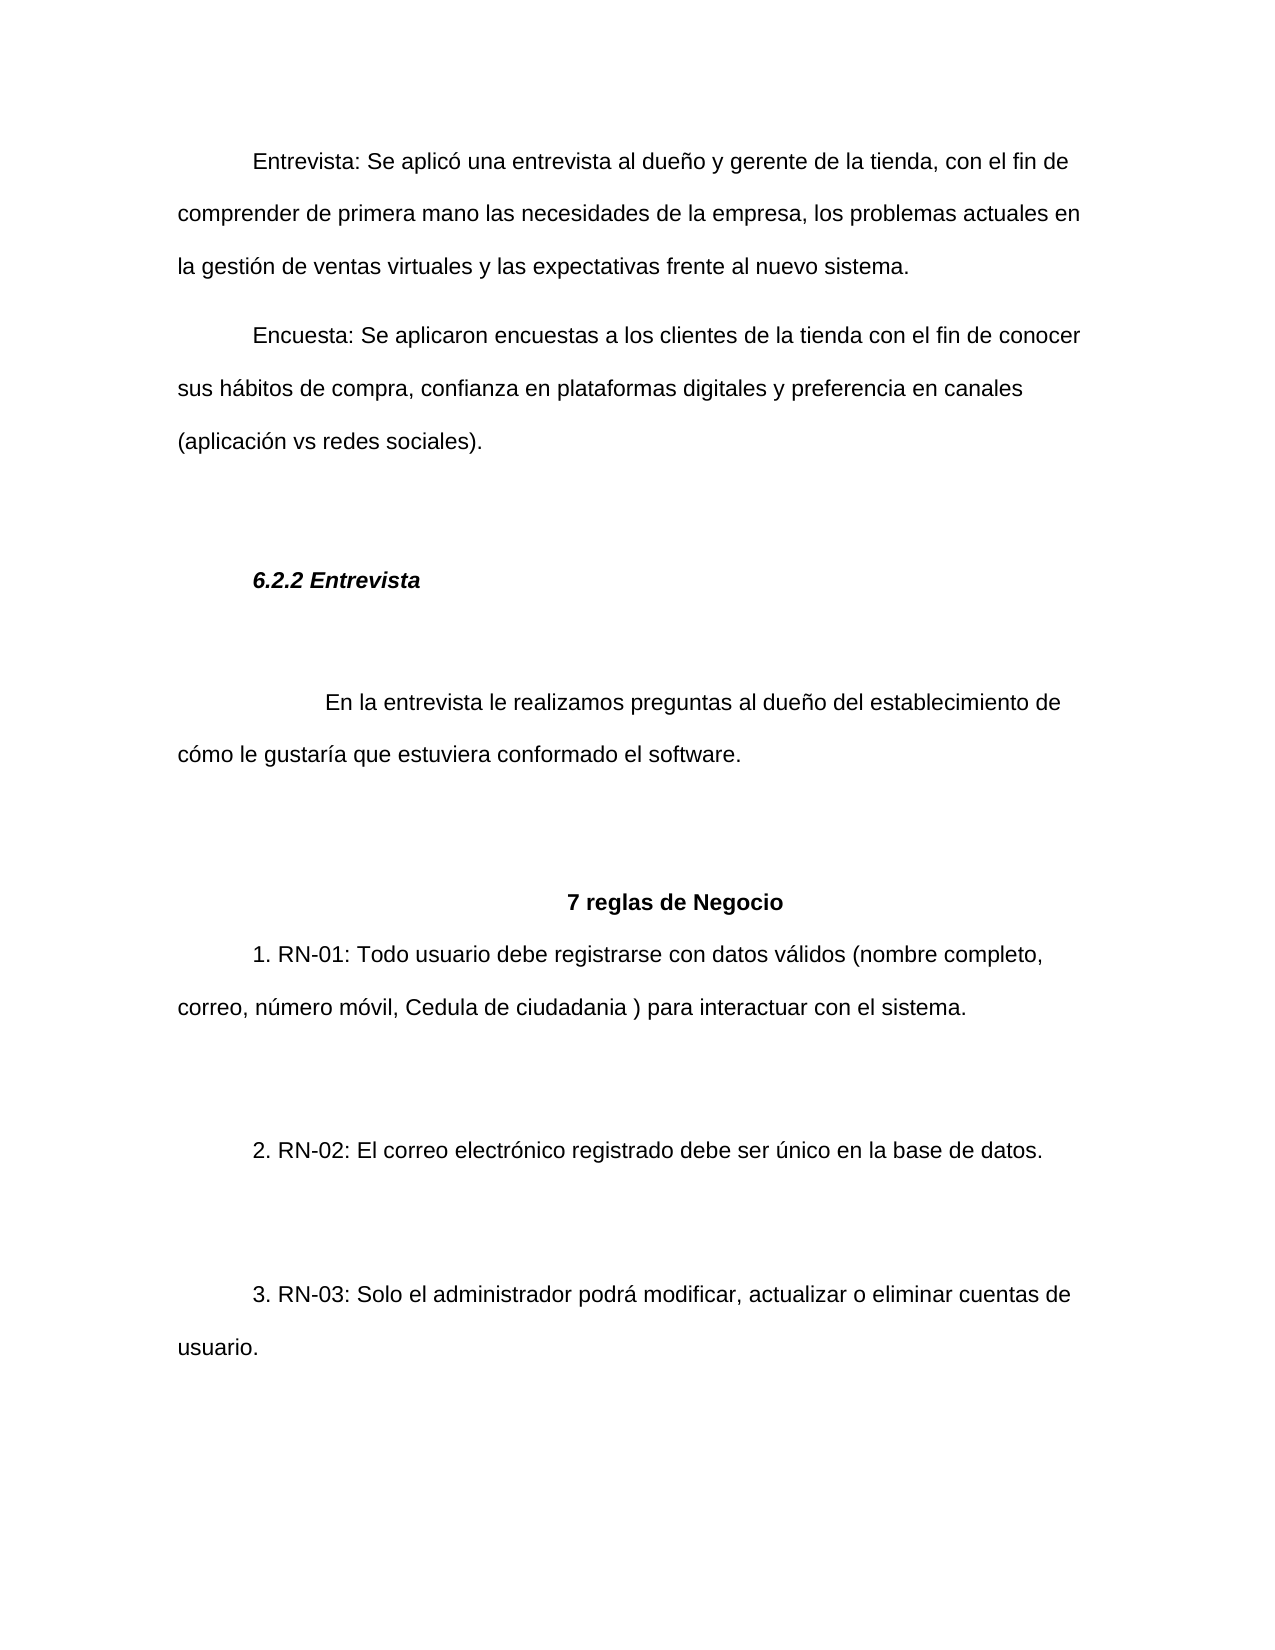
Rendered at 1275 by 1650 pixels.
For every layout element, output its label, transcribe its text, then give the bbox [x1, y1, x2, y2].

text 3. RN-03: Solo el administrador podrá modificar, actualizar o eliminar cuentas de usuario. [177, 1281, 1098, 1360]
subtitle 6.2.2 Entrevista [177, 567, 1098, 593]
text Encuesta: Se aplicaron encuestas a los clientes de la tienda con el fin de conocer sus hábitos de compra, confianza en plataformas digitales y preferencia en canales (aplicación vs redes sociales). [177, 322, 1098, 454]
text Entrevista: Se aplicó una entrevista al dueño y gerente de la tienda, con el fin de comprender de primera mano las necesidades de la empresa, los problemas actuales en la gestión de ventas virtuales y las expectativas frente al nuevo sistema. [177, 148, 1098, 279]
text En la entrevista le realizamos preguntas al dueño del establecimiento de cómo le gustaría que estuviera conformado el software. [177, 689, 1098, 768]
subtitle 7 reglas de Negocio [177, 888, 1098, 915]
text 1. RN-01: Todo usuario debe registrarse con datos válidos (nombre completo, correo, número móvil, Cedula de ciudadania ) para interactuar con el sistema. [177, 941, 1098, 1020]
text 2. RN-02: El correo electrónico registrado debe ser único en la base de datos. [177, 1137, 1098, 1164]
